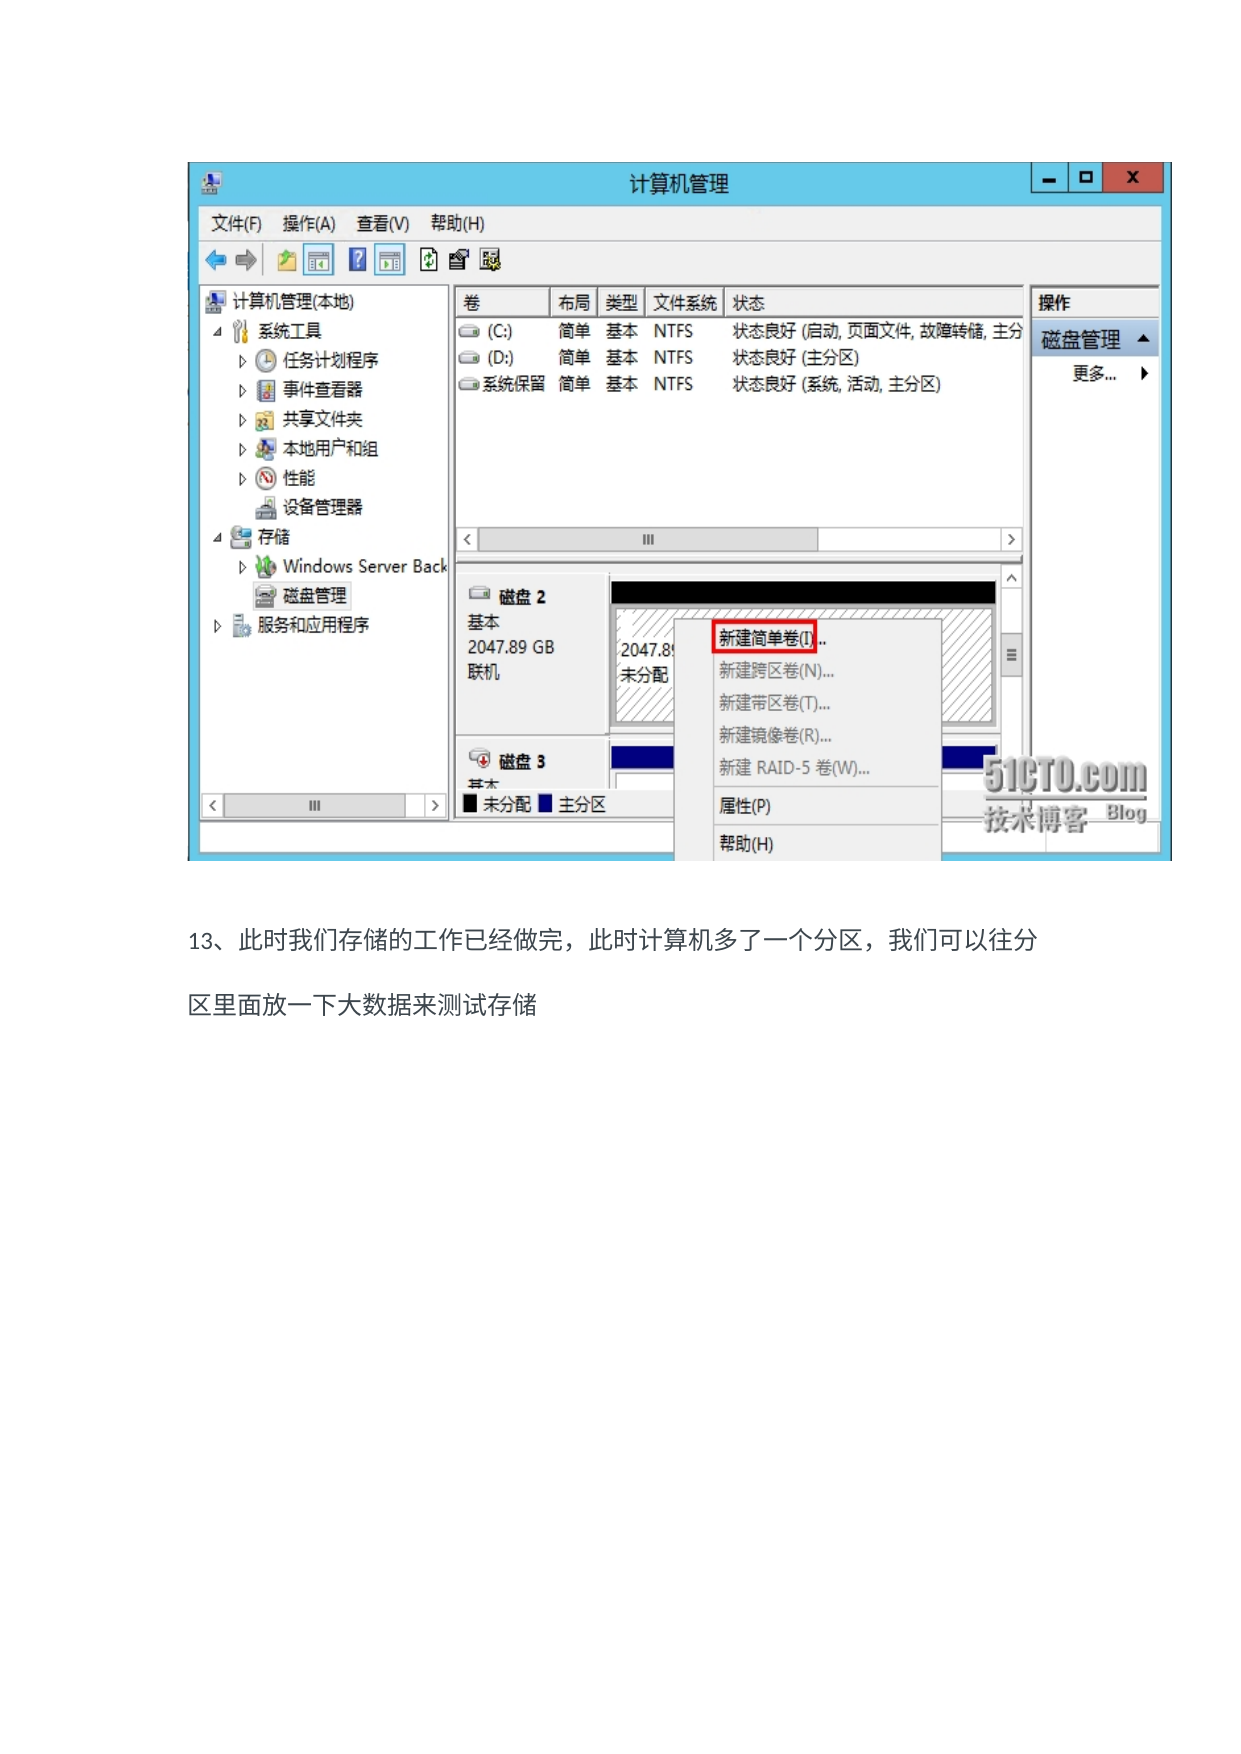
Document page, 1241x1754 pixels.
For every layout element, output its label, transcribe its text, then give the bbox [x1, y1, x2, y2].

text 13、此时我们存储的工作已经做完，此时计算机多了一个分区，我们可以往分区里面放一下大数据来测试存储 [187, 906, 1053, 1036]
picture [187, 162, 1172, 861]
